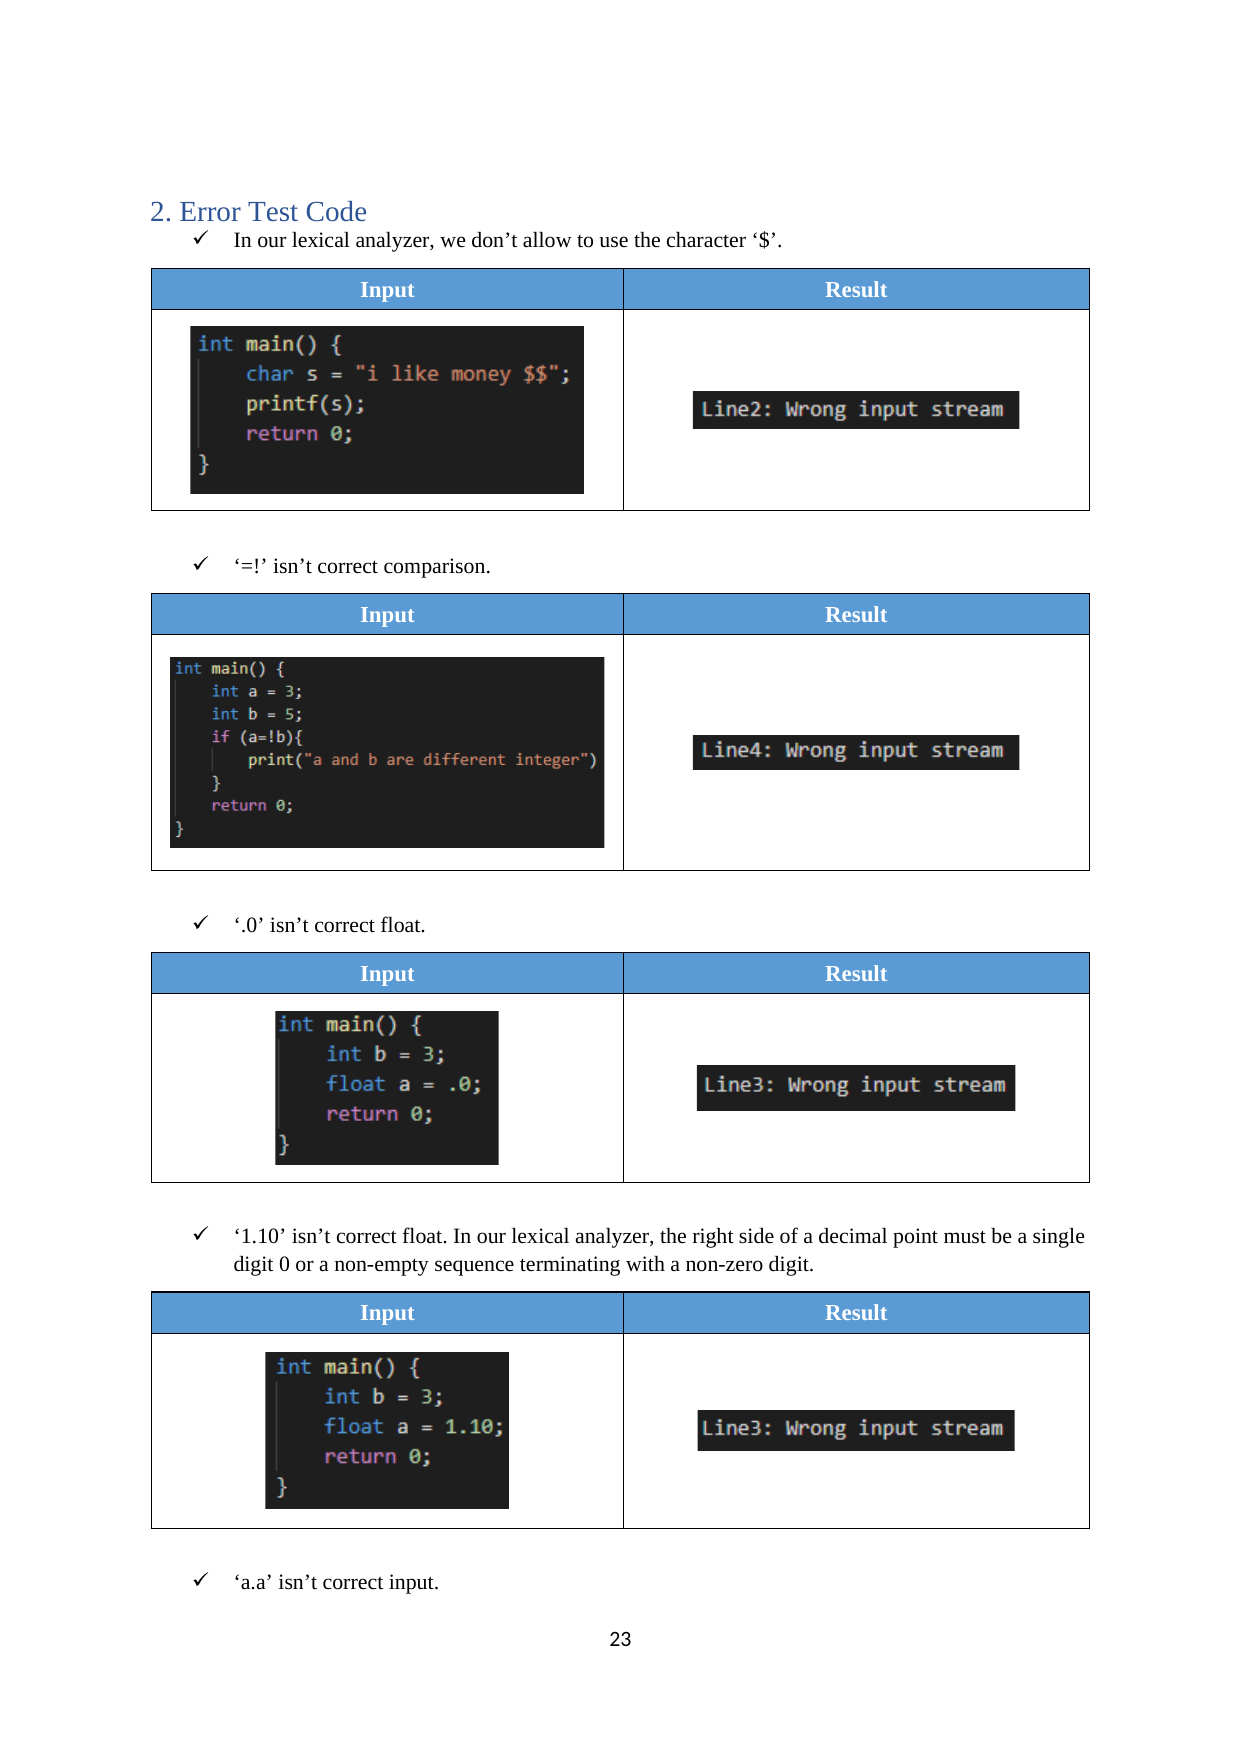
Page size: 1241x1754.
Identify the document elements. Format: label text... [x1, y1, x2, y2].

list In our lexical analyzer, we don’t allow to use the character ‘$’. [192, 227, 1090, 253]
table_cell [152, 1334, 623, 1528]
table_header Result [624, 594, 1089, 634]
picture [275, 1011, 499, 1165]
list ‘.0’ isn’t correct float. [192, 912, 1090, 937]
list ‘1.10’ isn’t correct float. In our lexical analyzer, the right side of a decimal point must be a single digit 0 or a non-empty sequence terminating with a non-zero digit. [192, 1223, 1090, 1276]
picture [170, 657, 605, 848]
table_cell [624, 635, 1089, 870]
table_cell [152, 994, 623, 1182]
list ‘a.a’ isn’t correct input. [192, 1569, 1090, 1594]
picture [692, 735, 1020, 770]
subtitle 2. Error Test Code [150, 194, 1090, 227]
table_header Input [152, 1293, 623, 1333]
table_header Input [152, 594, 623, 634]
table_cell [152, 310, 623, 510]
table_header Result [624, 1293, 1089, 1333]
table_header Input [152, 953, 623, 993]
picture [696, 1065, 1016, 1111]
list ‘=!’ isn’t correct comparison. [192, 553, 1090, 578]
table_header Result [624, 269, 1089, 309]
table_cell [152, 635, 623, 870]
table_header Input [152, 269, 623, 309]
picture [265, 1352, 509, 1509]
picture [697, 1410, 1015, 1451]
picture [692, 391, 1020, 429]
table_header Result [624, 953, 1089, 993]
table_cell [624, 994, 1089, 1182]
table_cell [624, 1334, 1089, 1528]
table_cell [624, 310, 1089, 510]
picture [190, 326, 584, 494]
